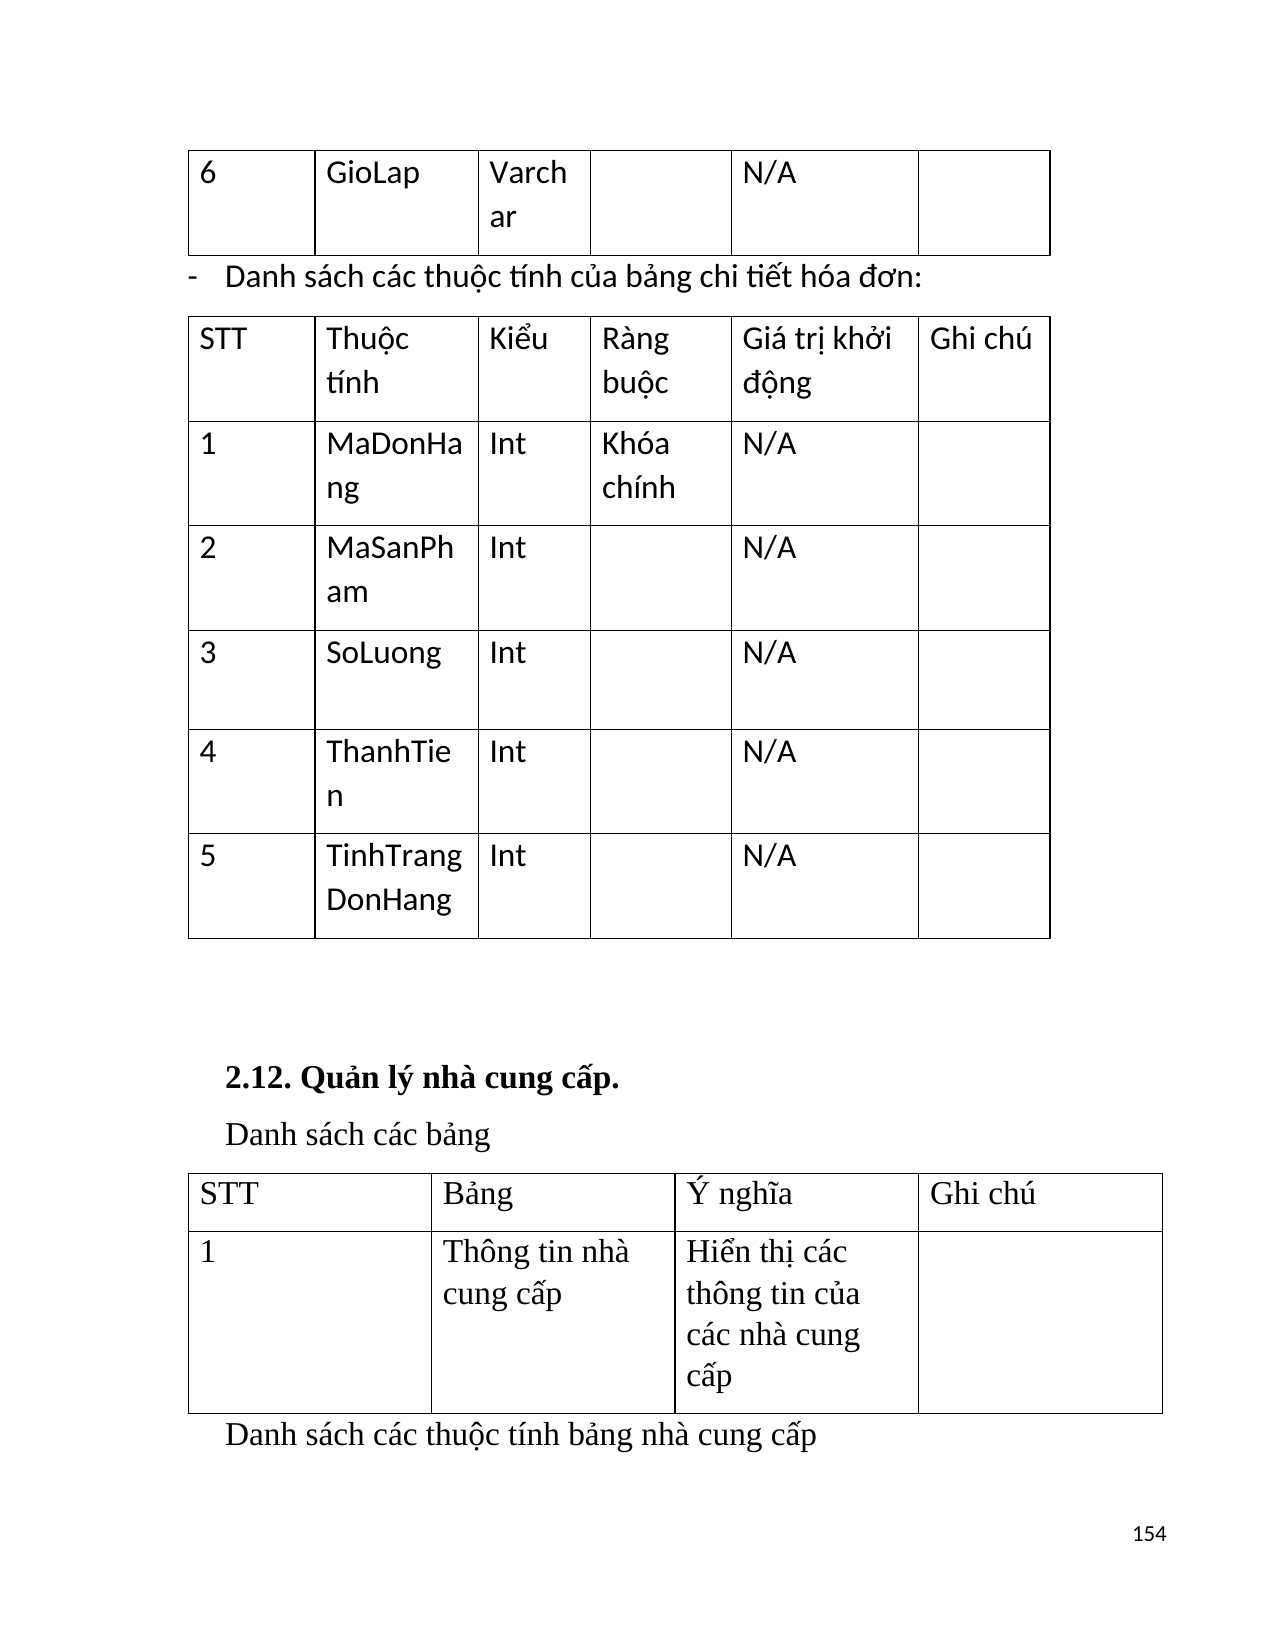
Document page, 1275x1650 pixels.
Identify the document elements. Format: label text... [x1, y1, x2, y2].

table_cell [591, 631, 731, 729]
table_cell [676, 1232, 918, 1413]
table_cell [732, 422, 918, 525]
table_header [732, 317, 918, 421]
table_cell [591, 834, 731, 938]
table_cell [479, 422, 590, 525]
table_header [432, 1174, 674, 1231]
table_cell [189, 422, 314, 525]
list Quản lý nhà cung cấp. [225, 1057, 1167, 1095]
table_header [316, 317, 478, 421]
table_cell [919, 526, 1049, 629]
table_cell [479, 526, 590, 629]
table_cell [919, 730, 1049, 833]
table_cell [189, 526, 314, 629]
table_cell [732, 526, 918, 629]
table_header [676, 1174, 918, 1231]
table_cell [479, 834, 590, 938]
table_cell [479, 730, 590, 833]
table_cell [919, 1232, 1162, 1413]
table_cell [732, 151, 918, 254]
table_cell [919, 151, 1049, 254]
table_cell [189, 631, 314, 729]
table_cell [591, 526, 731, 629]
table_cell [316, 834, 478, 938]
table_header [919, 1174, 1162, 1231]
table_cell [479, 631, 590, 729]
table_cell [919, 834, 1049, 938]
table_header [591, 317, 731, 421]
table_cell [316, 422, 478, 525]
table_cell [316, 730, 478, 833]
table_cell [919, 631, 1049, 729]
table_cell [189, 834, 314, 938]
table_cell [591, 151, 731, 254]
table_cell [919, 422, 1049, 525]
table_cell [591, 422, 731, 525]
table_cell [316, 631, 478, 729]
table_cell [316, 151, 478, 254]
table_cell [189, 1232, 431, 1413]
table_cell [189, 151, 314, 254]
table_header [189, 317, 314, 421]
list Danh sách các thuộc tính của bảng chi tiết hóa đơn: [187, 256, 1167, 296]
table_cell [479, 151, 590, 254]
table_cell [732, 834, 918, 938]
list Danh sách các bảng [225, 1114, 1167, 1153]
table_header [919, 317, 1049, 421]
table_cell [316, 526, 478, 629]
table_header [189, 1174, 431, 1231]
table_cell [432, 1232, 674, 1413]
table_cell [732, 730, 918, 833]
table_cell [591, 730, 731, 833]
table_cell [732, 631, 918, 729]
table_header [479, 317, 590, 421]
list Danh sách các thuộc tính bảng nhà cung cấp [225, 1414, 1167, 1452]
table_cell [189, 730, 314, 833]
